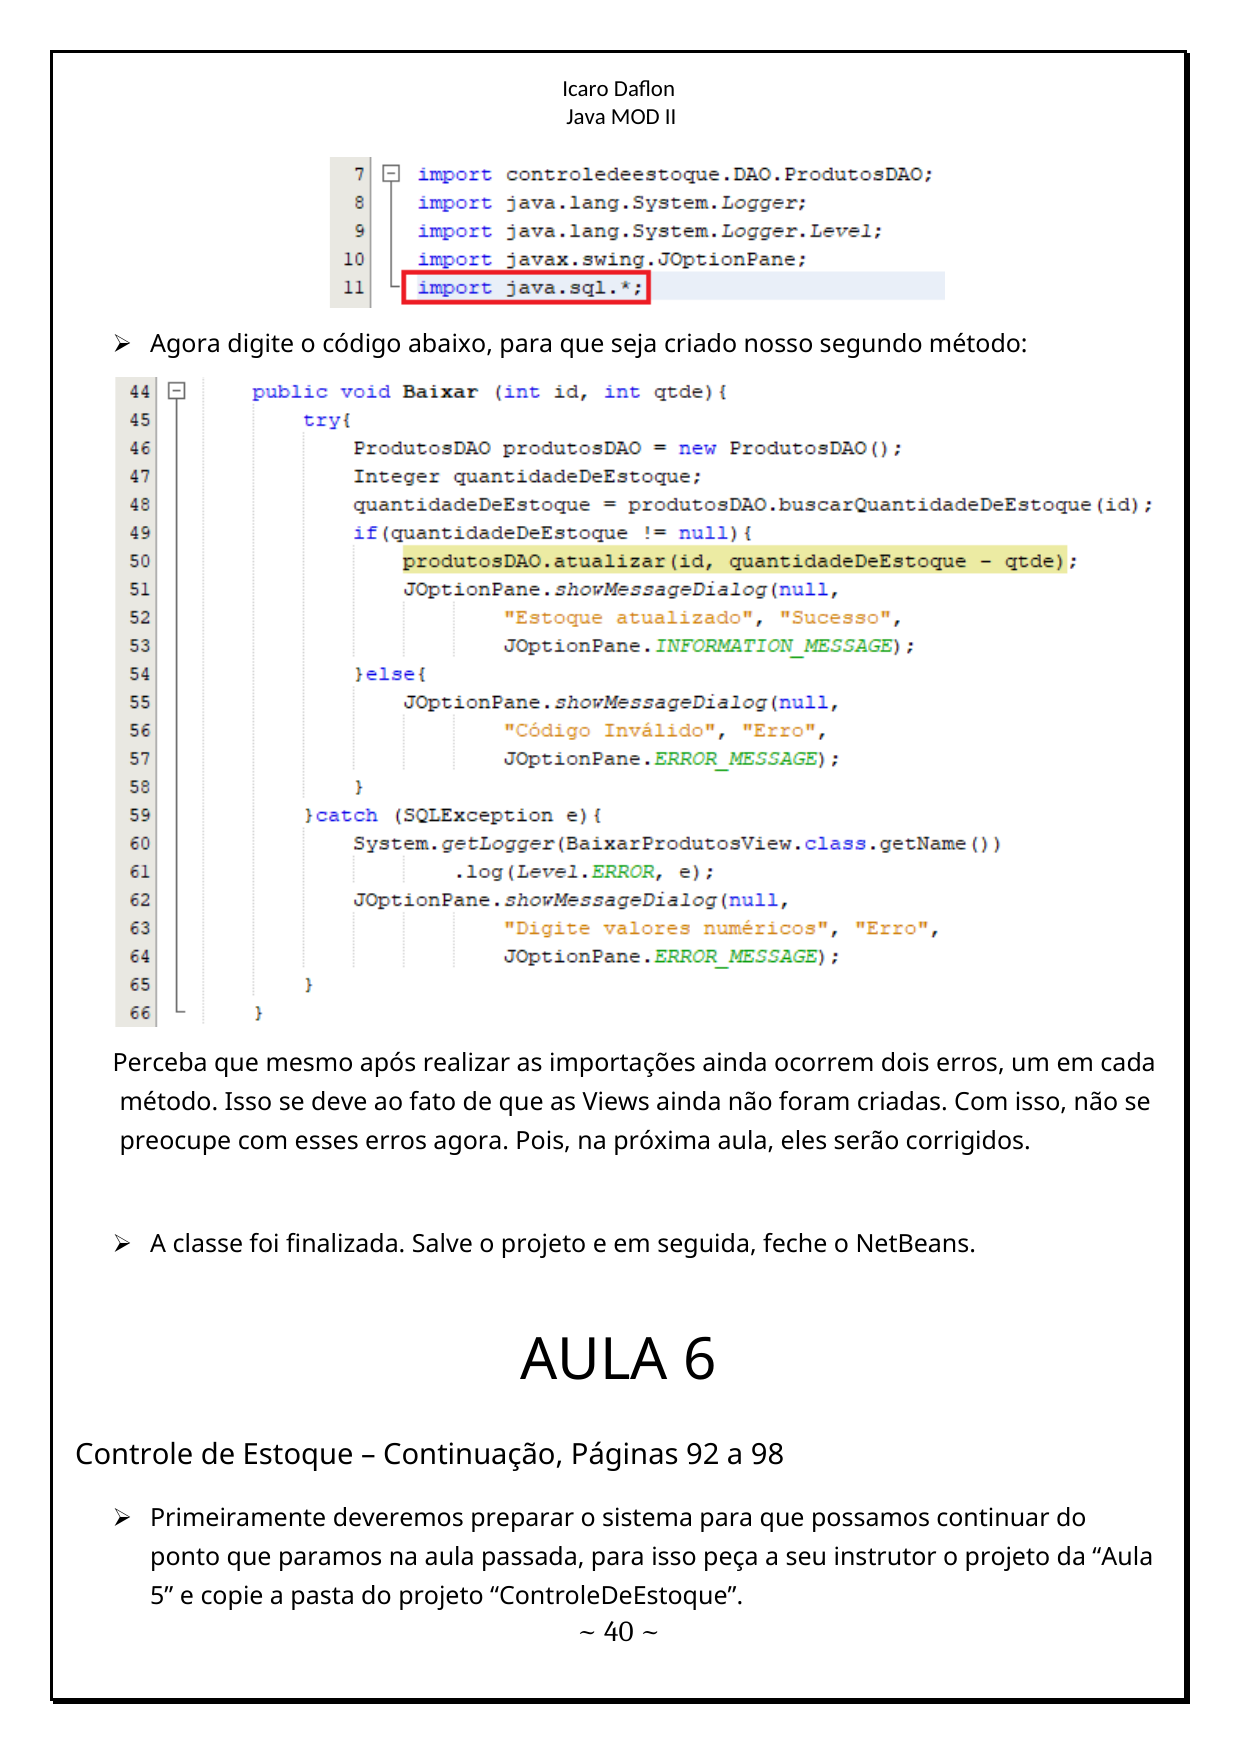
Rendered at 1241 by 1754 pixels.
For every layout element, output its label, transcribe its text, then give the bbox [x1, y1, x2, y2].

picture [115, 377, 1160, 1027]
text Controle de Estoque – Continuação, Páginas 92 a 98 [75, 1433, 1162, 1473]
list Perceba que mesmo após realizar as importações ainda ocorrem dois erros, um em cada método. Isso se deve ao fato de que as Views ainda não foram criadas. Com isso, não se preocupe com esses erros agora. Pois, na próxima aula, eles serão corrigidos. [112, 1044, 1162, 1157]
text A classe foi finalizada. Salve o projeto e em seguida, feche o NetBeans. [112, 1226, 1162, 1260]
text Agora digite o código abaixo, para que seja criado nosso segundo método: [112, 325, 1162, 359]
text AULA 6 [75, 1317, 1162, 1396]
text Primeiramente deveremos preparar o sistema para que possamos continuar do ponto que paramos na aula passada, para isso peça a seu instrutor o projeto da “Aula 5” e copie a pasta do projeto “ControleDeEstoque”. [112, 1499, 1162, 1612]
picture [329, 157, 945, 308]
